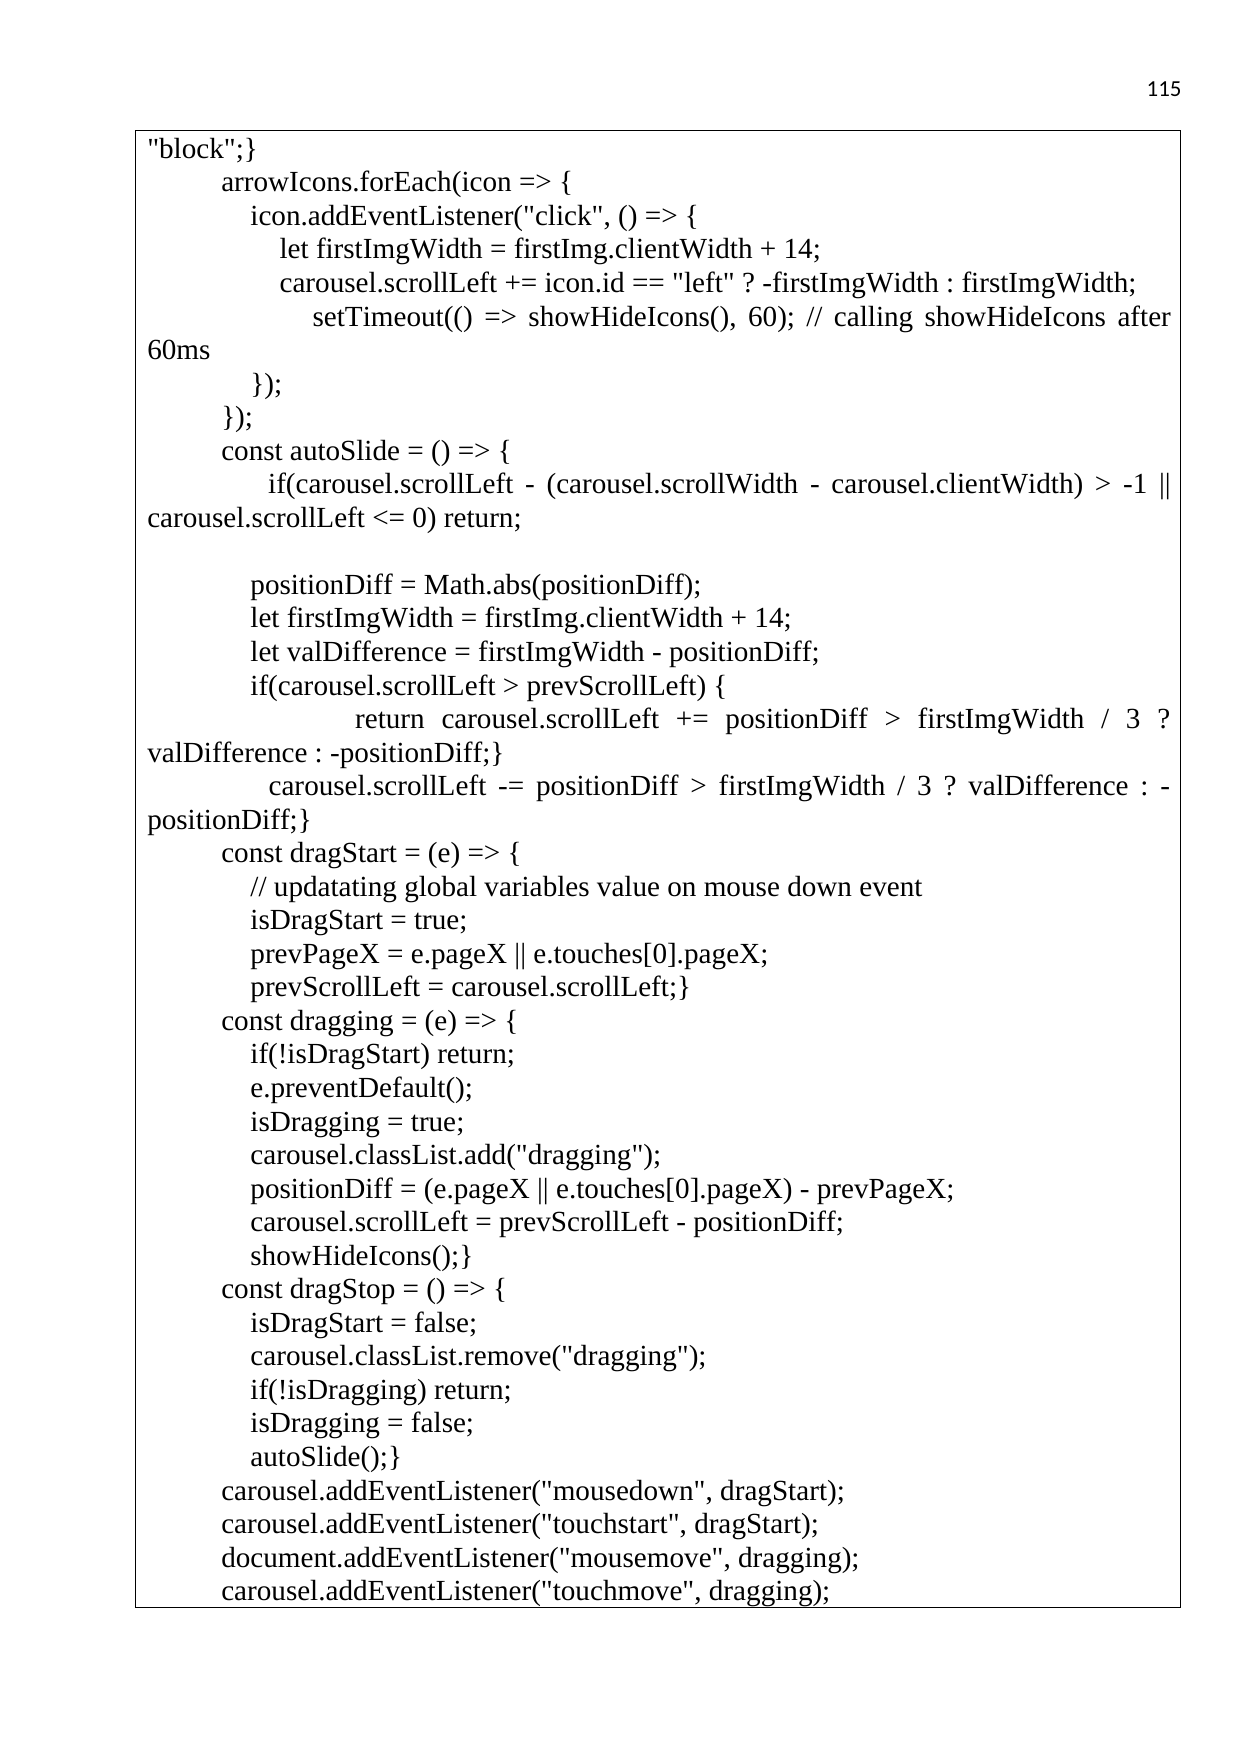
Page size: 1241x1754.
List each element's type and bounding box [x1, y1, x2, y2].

table_header [136, 131, 1180, 1607]
